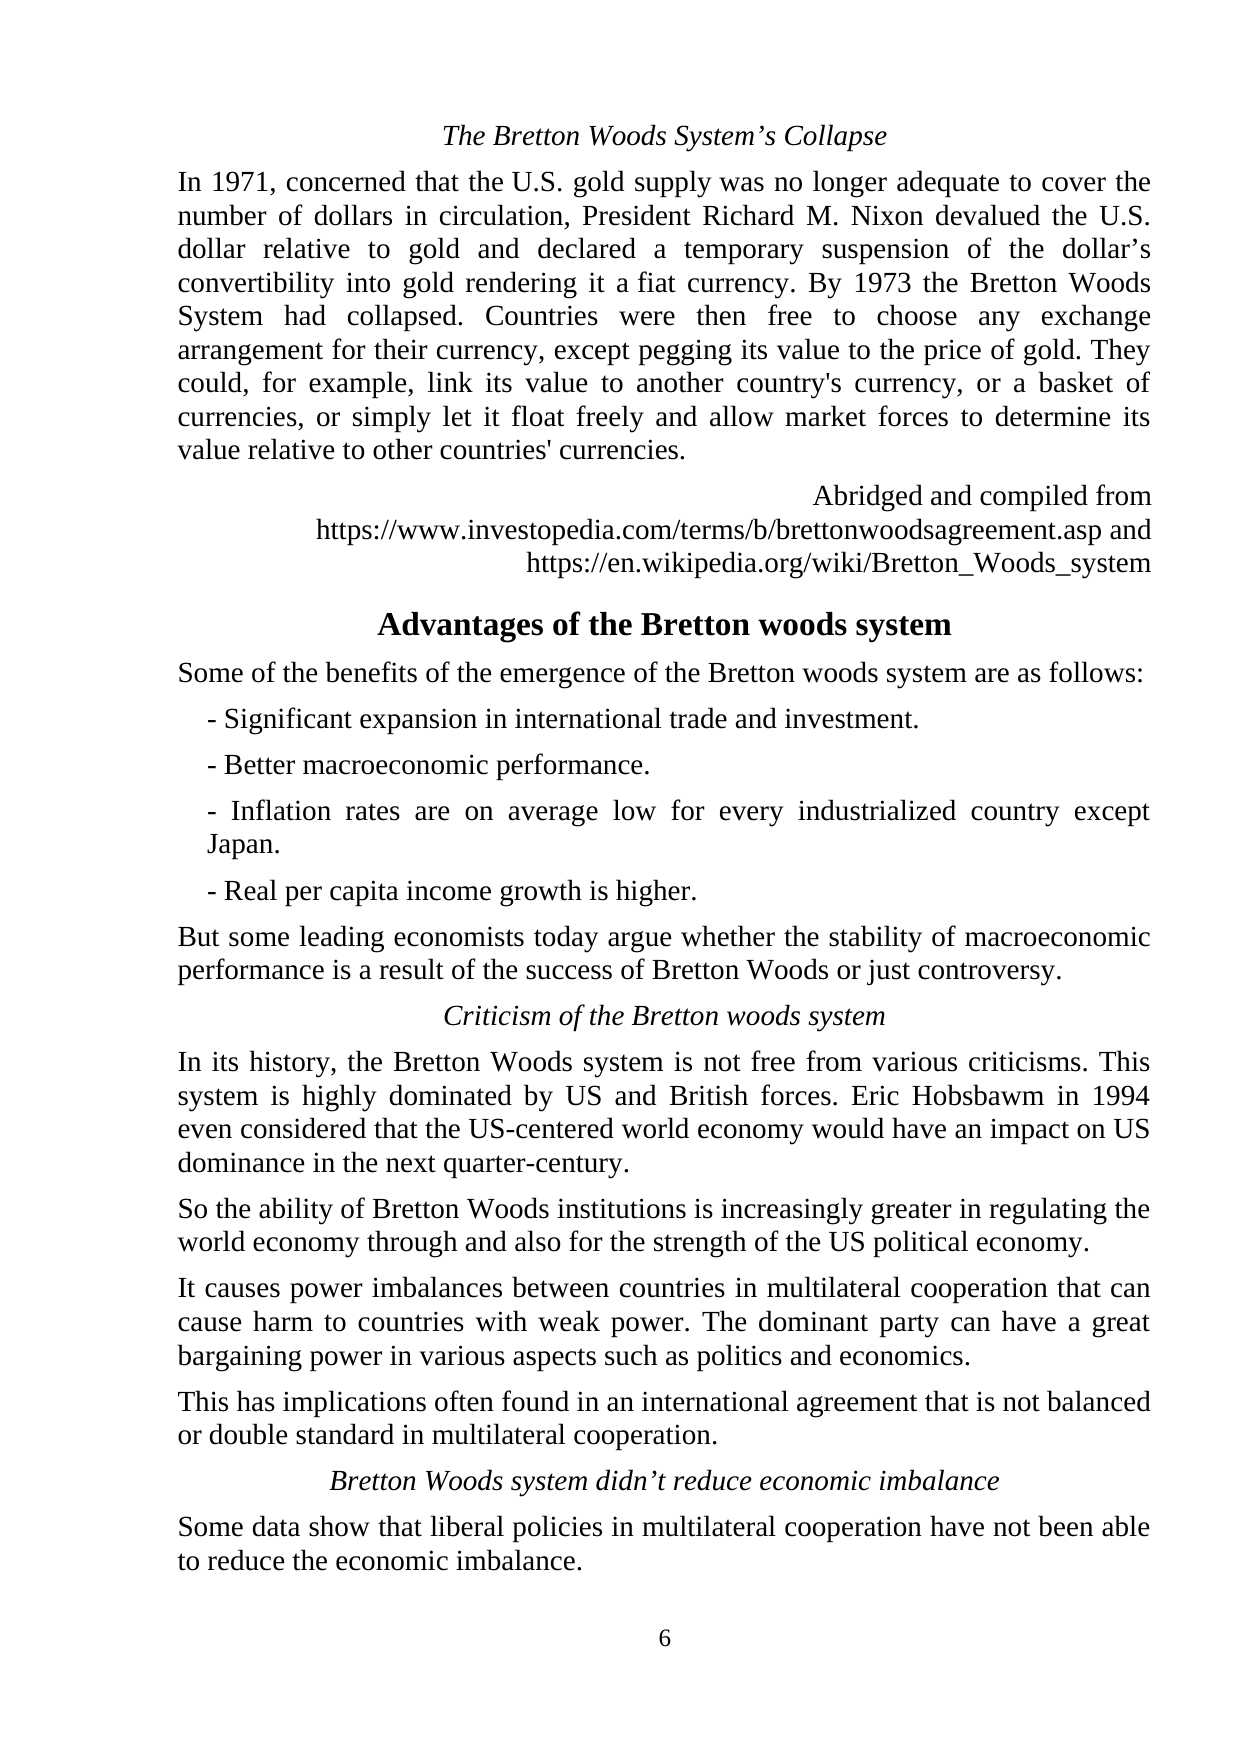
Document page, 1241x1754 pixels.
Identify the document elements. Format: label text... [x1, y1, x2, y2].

text This has implications often found in an international agreement that is not balanced or double standard in multilateral cooperation. [177, 1384, 1152, 1451]
text In its history, the Bretton Woods system is not free from various criticisms. This system is highly dominated by US and British forces. Eric Hobsbawm in 1994 even considered that the US-centered world economy would have an impact on US dominance in the next quarter-century. [177, 1044, 1152, 1178]
text Some of the benefits of the emergence of the Bretton woods system are as follows: [177, 655, 1152, 688]
text - Better macroeconomic performance. [207, 747, 1152, 781]
text - Real per capita income growth is higher. [207, 873, 1152, 906]
text Bretton Woods system didn’t reduce economic imbalance [177, 1463, 1152, 1497]
text So the ability of Bretton Woods institutions is increasingly greater in regulating the world economy through and also for the strength of the US political economy. [177, 1191, 1152, 1258]
text Criticism of the Bretton woods system [177, 998, 1152, 1032]
text Abridged and compiled from https://www.investopedia.com/terms/b/brettonwoodsagreement.asp and https://en.wikipedia.org/wiki/Bretton_Woods_system [177, 478, 1152, 579]
text - Significant expansion in international trade and investment. [207, 701, 1152, 734]
text In 1971, concerned that the U.S. gold supply was no longer adequate to cover the number of dollars in circulation, President Richard M. Nixon devalued the U.S. dollar relative to gold and declared a temporary suspension of the dollar’s convertibility into gold rendering it a fiat currency.﻿ By 1973 the Bretton Woods System had collapsed. Countries were then free to choose any exchange arrangement for their currency, except pegging its value to the price of gold. They could, for example, link its value to another country's currency, or a basket of currencies, or simply let it float freely and allow market forces to determine its value relative to other countries' currencies. [177, 164, 1152, 466]
text Advantages of the Bretton woods system [177, 604, 1152, 642]
text It causes power imbalances between countries in multilateral cooperation that can cause harm to countries with weak power. The dominant party can have a great bargaining power in various aspects such as politics and economics. [177, 1271, 1152, 1371]
text - Inflation rates are on average low for every industrialized country except Japan. [207, 793, 1152, 860]
text Some data show that liberal policies in multilateral cooperation have not been able to reduce the economic imbalance. [177, 1509, 1152, 1576]
text The Bretton Woods System’s Collapse [177, 118, 1152, 152]
text But some leading economists today argue whether the stability of macroeconomic performance is a result of the success of Bretton Woods or just controversy. [177, 919, 1152, 986]
